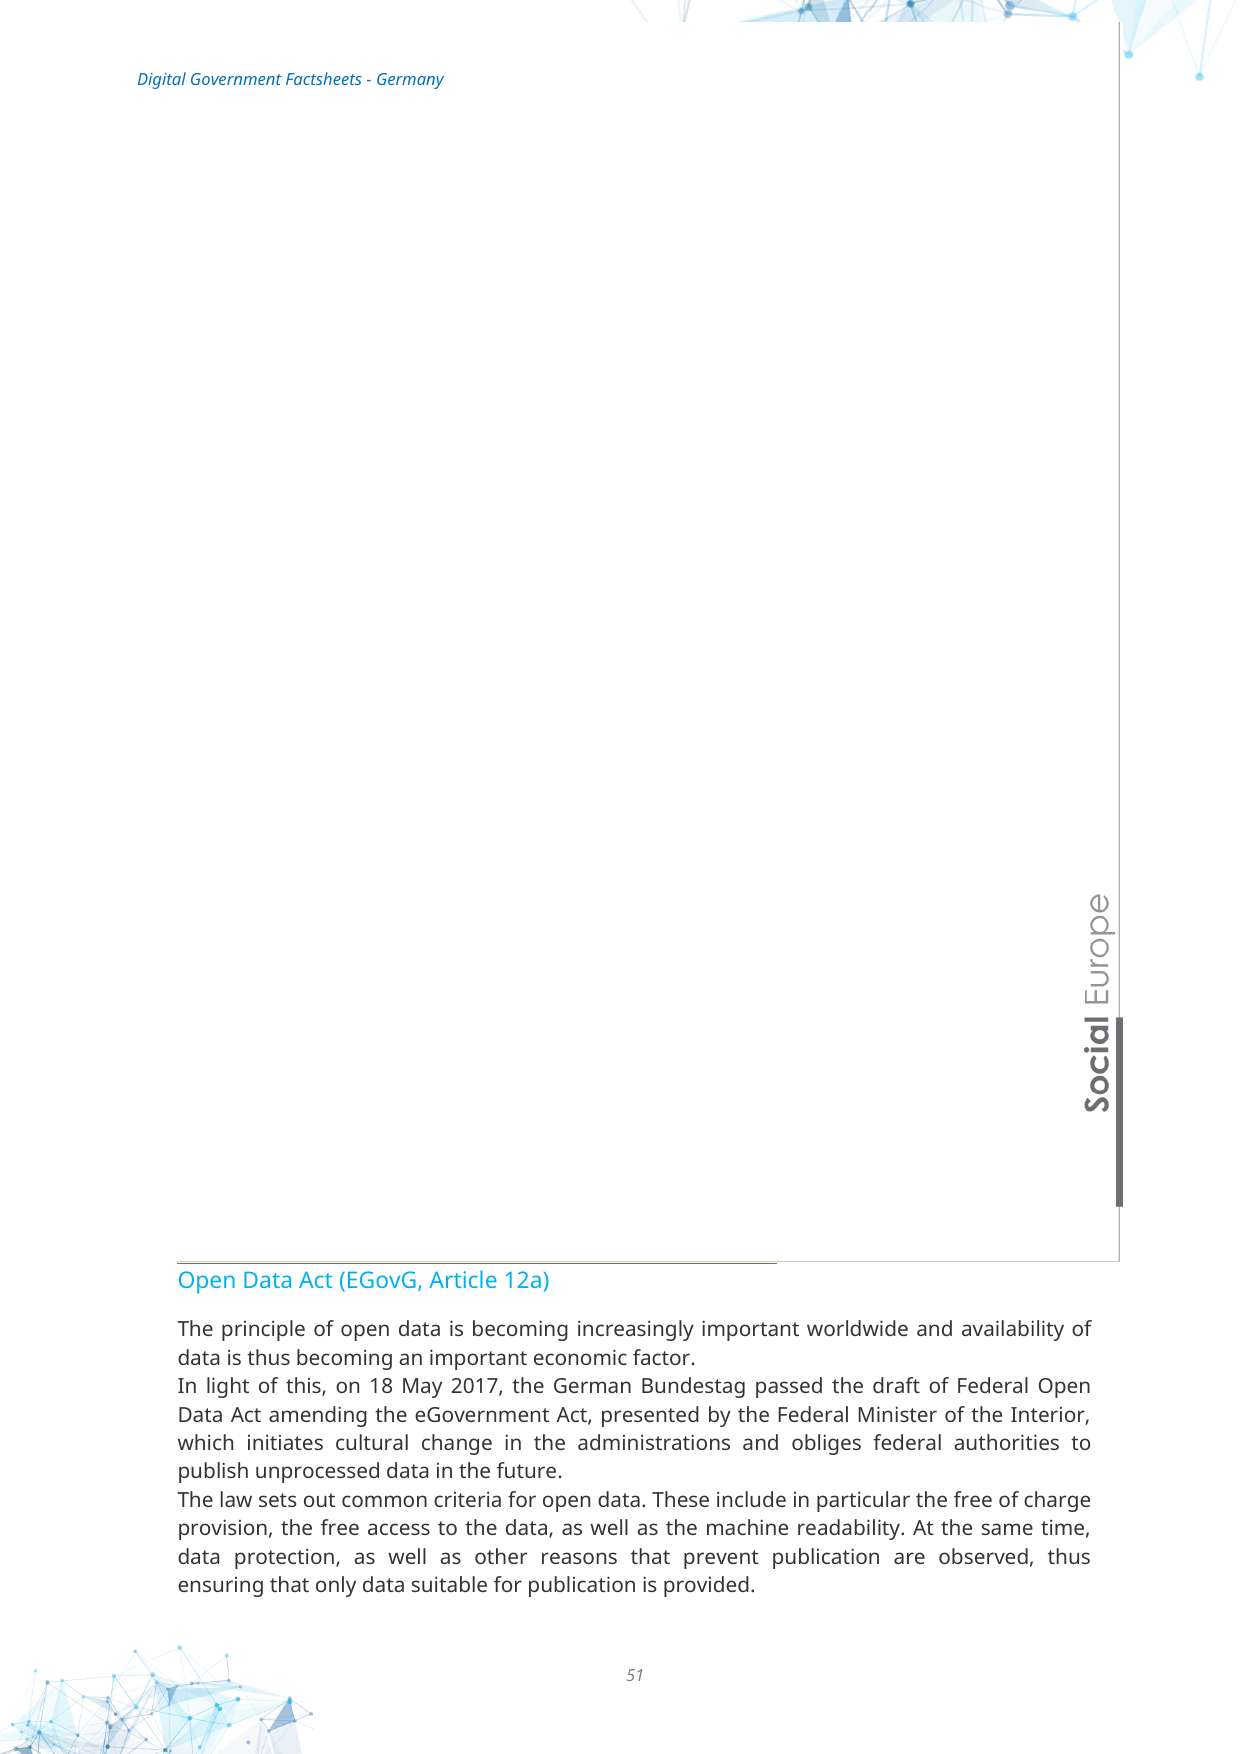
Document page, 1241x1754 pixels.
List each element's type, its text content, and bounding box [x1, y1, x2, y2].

text The principle of open data is becoming increasingly important worldwide and availability of data is thus becoming an important economic factor. [177, 1314, 1092, 1371]
subtitle Open Data Act (EGovG, Article 12a) [177, 1264, 1092, 1296]
text In light of this, on 18 May 2017, the German Bundestag passed the draft of Federal Open Data Act amending the eGovernment Act, presented by the Federal Minister of the Interior, which initiates cultural change in the administrations and obliges federal authorities to publish unprocessed data in the future. [177, 1371, 1092, 1485]
picture [177, 22, 1123, 1262]
text The law sets out common criteria for open data. These include in particular the free of charge provision, the free access to the data, as well as the machine readability. At the same time, data protection, as well as other reasons that prevent publication are observed, thus ensuring that only data suitable for publication is provided. [177, 1485, 1092, 1599]
